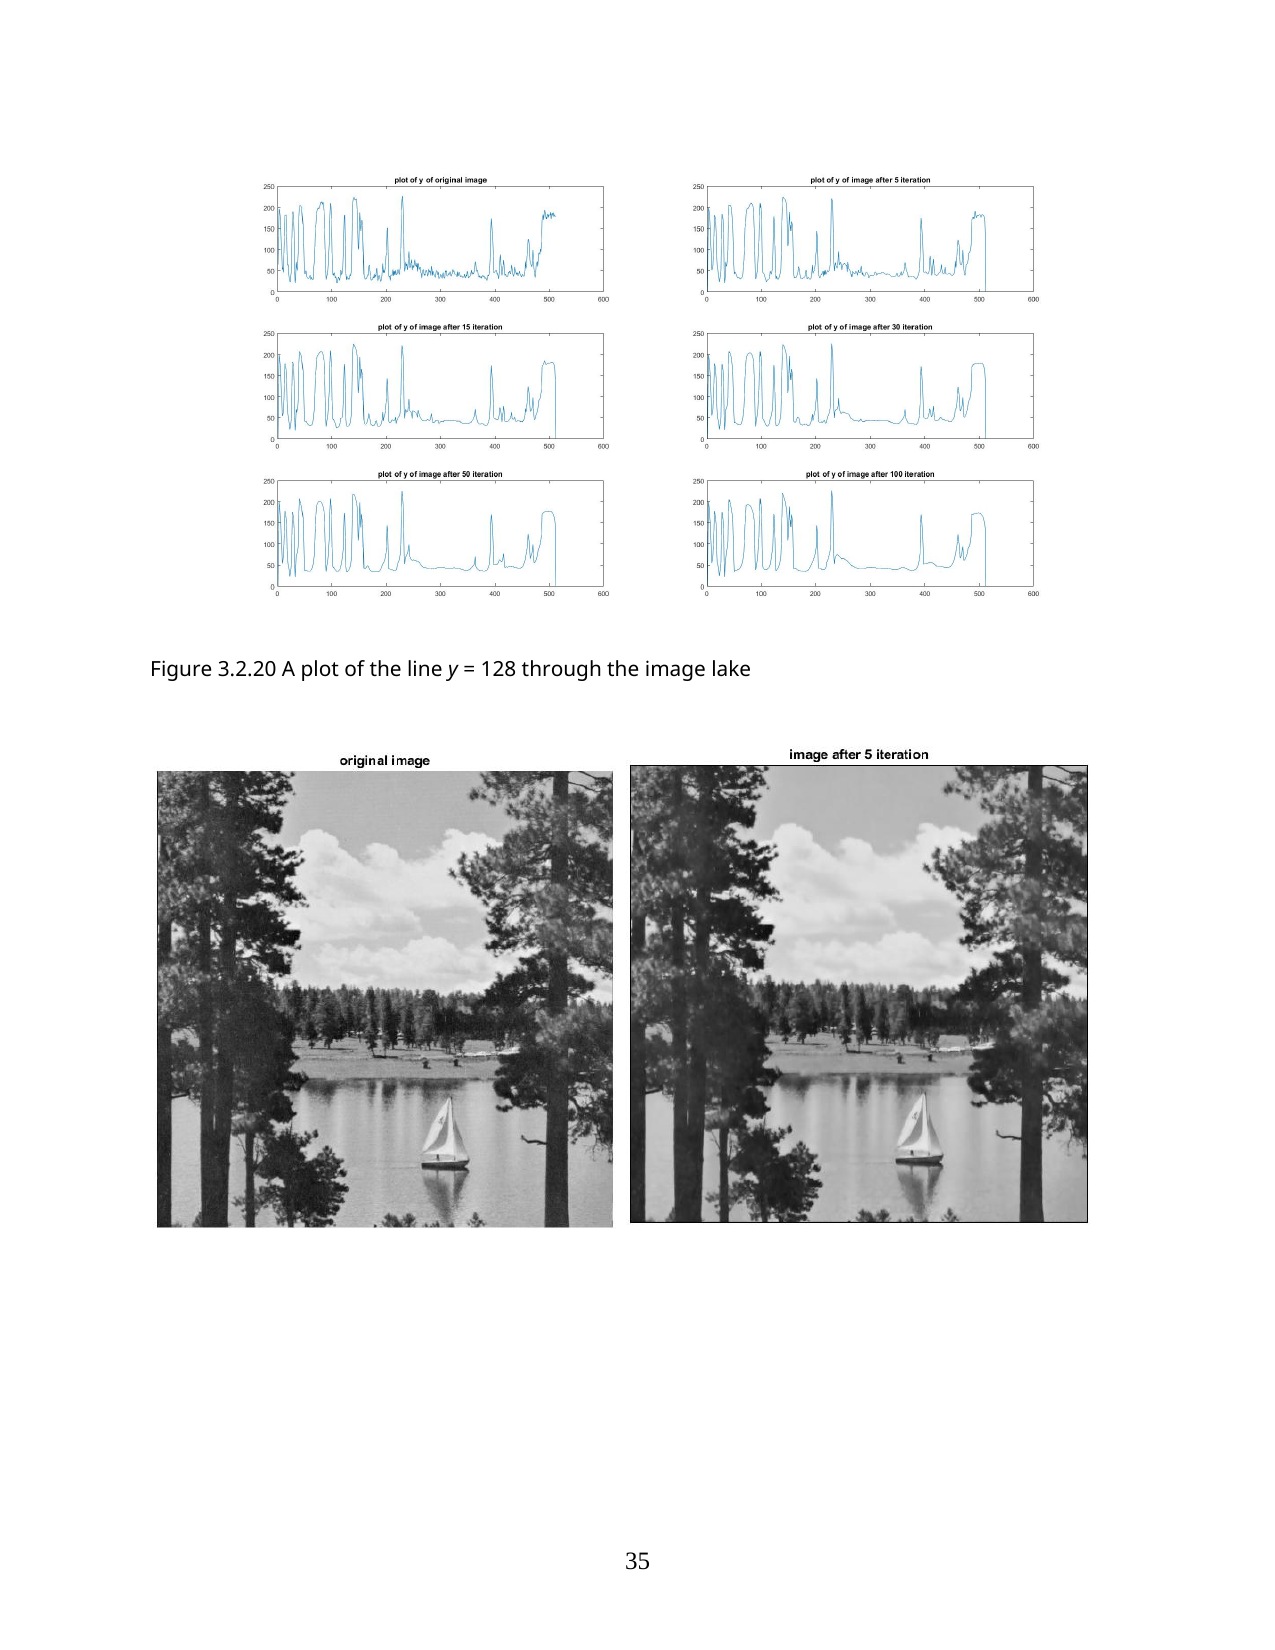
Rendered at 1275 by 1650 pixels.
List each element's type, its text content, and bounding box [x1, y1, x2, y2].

picture [150, 738, 1096, 1232]
picture [150, 150, 1125, 640]
text Figure 3.2.20 A plot of the line y = 128 through the image lake [150, 654, 1125, 682]
